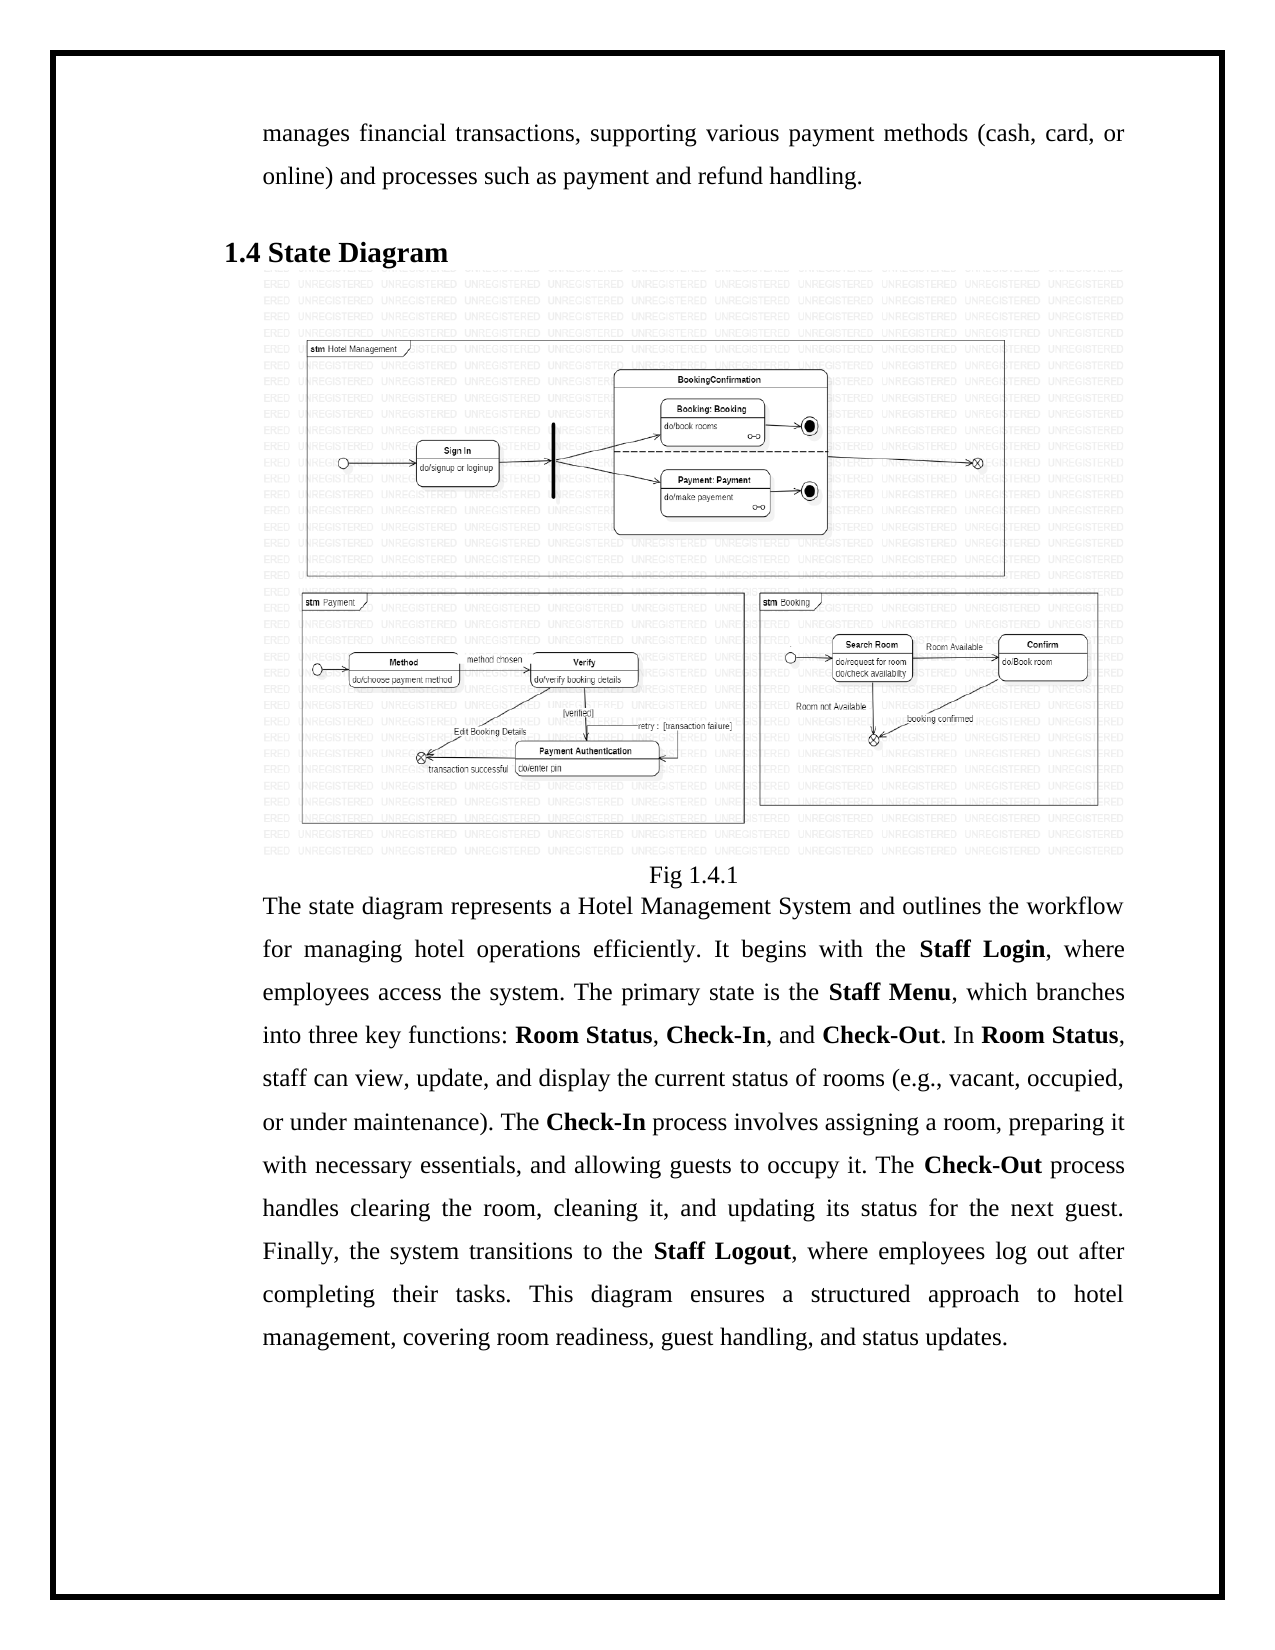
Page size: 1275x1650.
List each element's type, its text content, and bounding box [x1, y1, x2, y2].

list Fig 1.4.1 [262, 861, 1125, 889]
list State Diagram [224, 235, 1125, 268]
picture [263, 270, 1124, 859]
list The state diagram represents a Hotel Management System and outlines the workflow for managing hotel operations efficiently. It begins with the Staff Login, where employees access the system. The primary state is the Staff Menu, which branches into three key functions: Room Status, Check-In, and Check-Out. In Room Status, staff can view, update, and display the current status of rooms (e.g., vacant, occupied, or under maintenance). The Check-In process involves assigning a room, preparing it with necessary essentials, and allowing guests to occupy it. The Check-Out process handles clearing the room, cleaning it, and updating its status for the next guest. Finally, the system transitions to the Staff Logout, where employees log out after completing their tasks. This diagram ensures a structured approach to hotel management, covering room readiness, guest handling, and status updates. [262, 891, 1125, 1351]
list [262, 118, 1125, 190]
